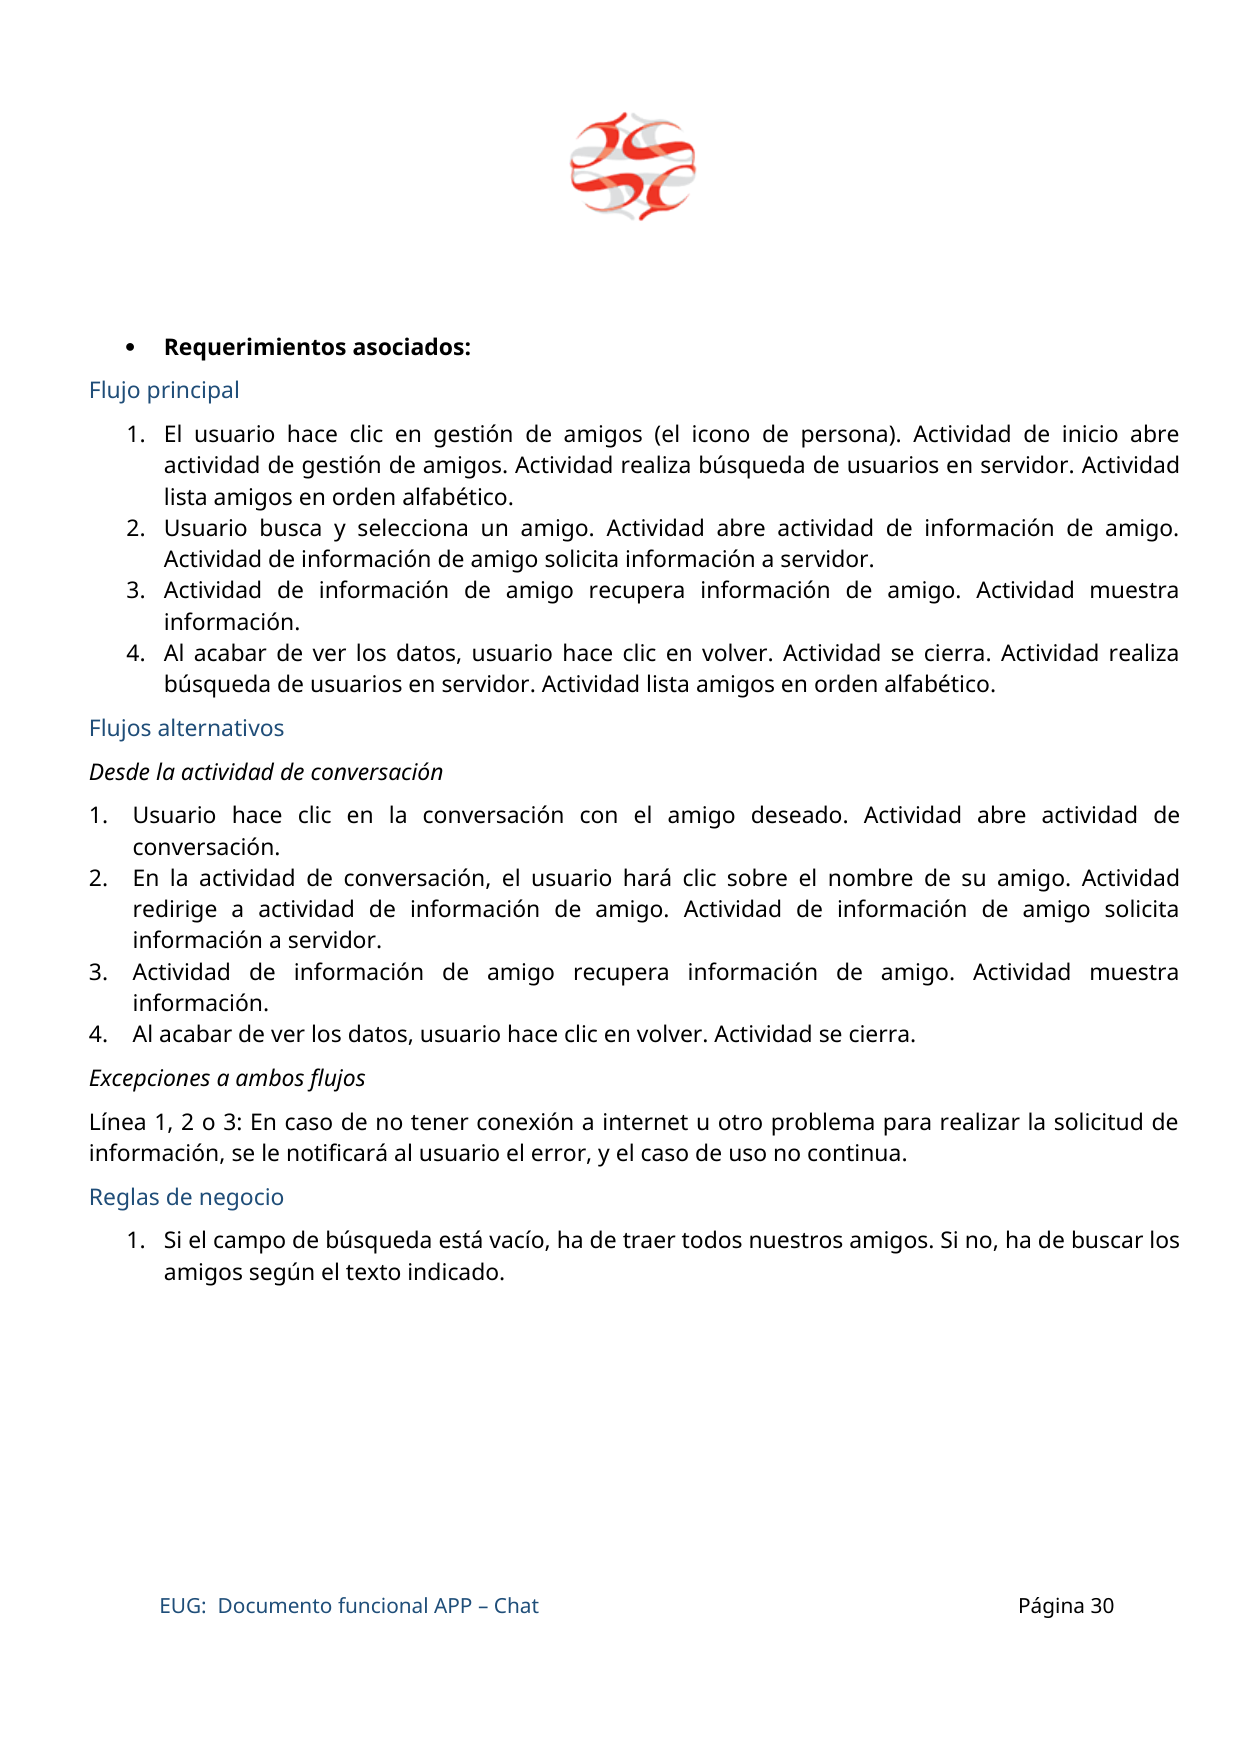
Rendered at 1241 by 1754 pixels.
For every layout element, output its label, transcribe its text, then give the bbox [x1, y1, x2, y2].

list Actividad de información de amigo recupera información de amigo. Actividad muestra información. [126, 574, 1181, 637]
list Requerimientos asociados: [126, 331, 1181, 362]
list Si el campo de búsqueda está vacío, ha de traer todos nuestros amigos. Si no, ha de buscar los amigos según el texto indicado. [126, 1224, 1181, 1287]
text Línea 1, 2 o 3: En caso de no tener conexión a internet u otro problema para realizar la solicitud de información, se le notificará al usuario el error, y el caso de uso no continua. [89, 1106, 1181, 1168]
list Usuario busca y selecciona un amigo. Actividad abre actividad de información de amigo. Actividad de información de amigo solicita información a servidor. [126, 512, 1181, 574]
list Actividad de información de amigo recupera información de amigo. Actividad muestra información. [89, 956, 1181, 1018]
subtitle Desde la actividad de conversación [89, 756, 1181, 787]
picture [559, 86, 711, 237]
subtitle Excepciones a ambos flujos [89, 1062, 1181, 1093]
list En la actividad de conversación, el usuario hará clic sobre el nombre de su amigo. Actividad redirige a actividad de información de amigo. Actividad de información de amigo solicita información a servidor. [89, 862, 1181, 956]
list Usuario hace clic en la conversación con el amigo deseado. Actividad abre actividad de conversación. [89, 799, 1181, 862]
list Al acabar de ver los datos, usuario hace clic en volver. Actividad se cierra. [89, 1018, 1181, 1049]
subtitle Flujo principal [89, 374, 1181, 406]
list El usuario hace clic en gestión de amigos (el icono de persona). Actividad de inicio abre actividad de gestión de amigos. Actividad realiza búsqueda de usuarios en servidor. Actividad lista amigos en orden alfabético. [126, 418, 1181, 512]
subtitle Reglas de negocio [89, 1181, 1181, 1212]
subtitle Flujos alternativos [89, 712, 1181, 743]
list Al acabar de ver los datos, usuario hace clic en volver. Actividad se cierra. Actividad realiza búsqueda de usuarios en servidor. Actividad lista amigos en orden alfabético. [126, 637, 1181, 699]
